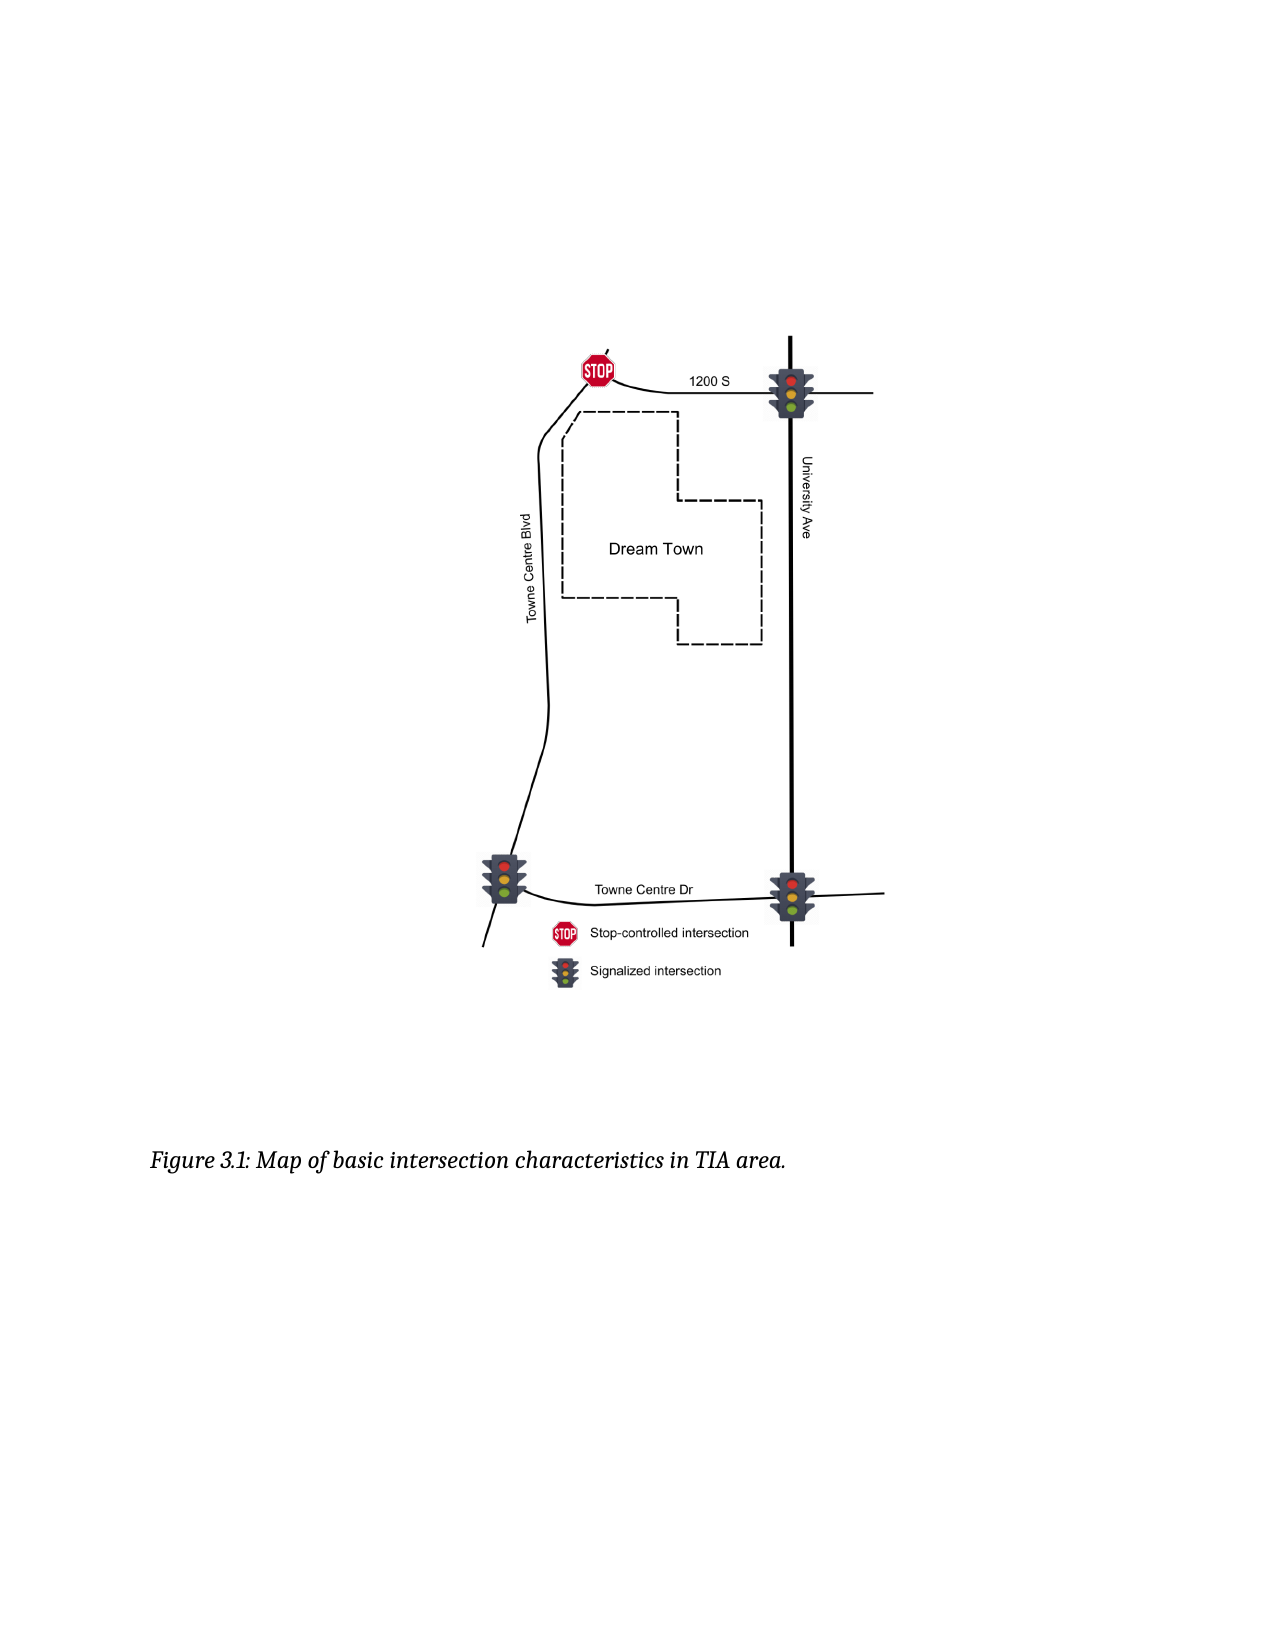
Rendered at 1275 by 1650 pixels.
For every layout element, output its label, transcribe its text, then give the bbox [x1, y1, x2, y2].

picture [168, 150, 1114, 1125]
table_header Figure 3.1: Map of basic intersection characteristics in TIA area. [139, 150, 1114, 1187]
